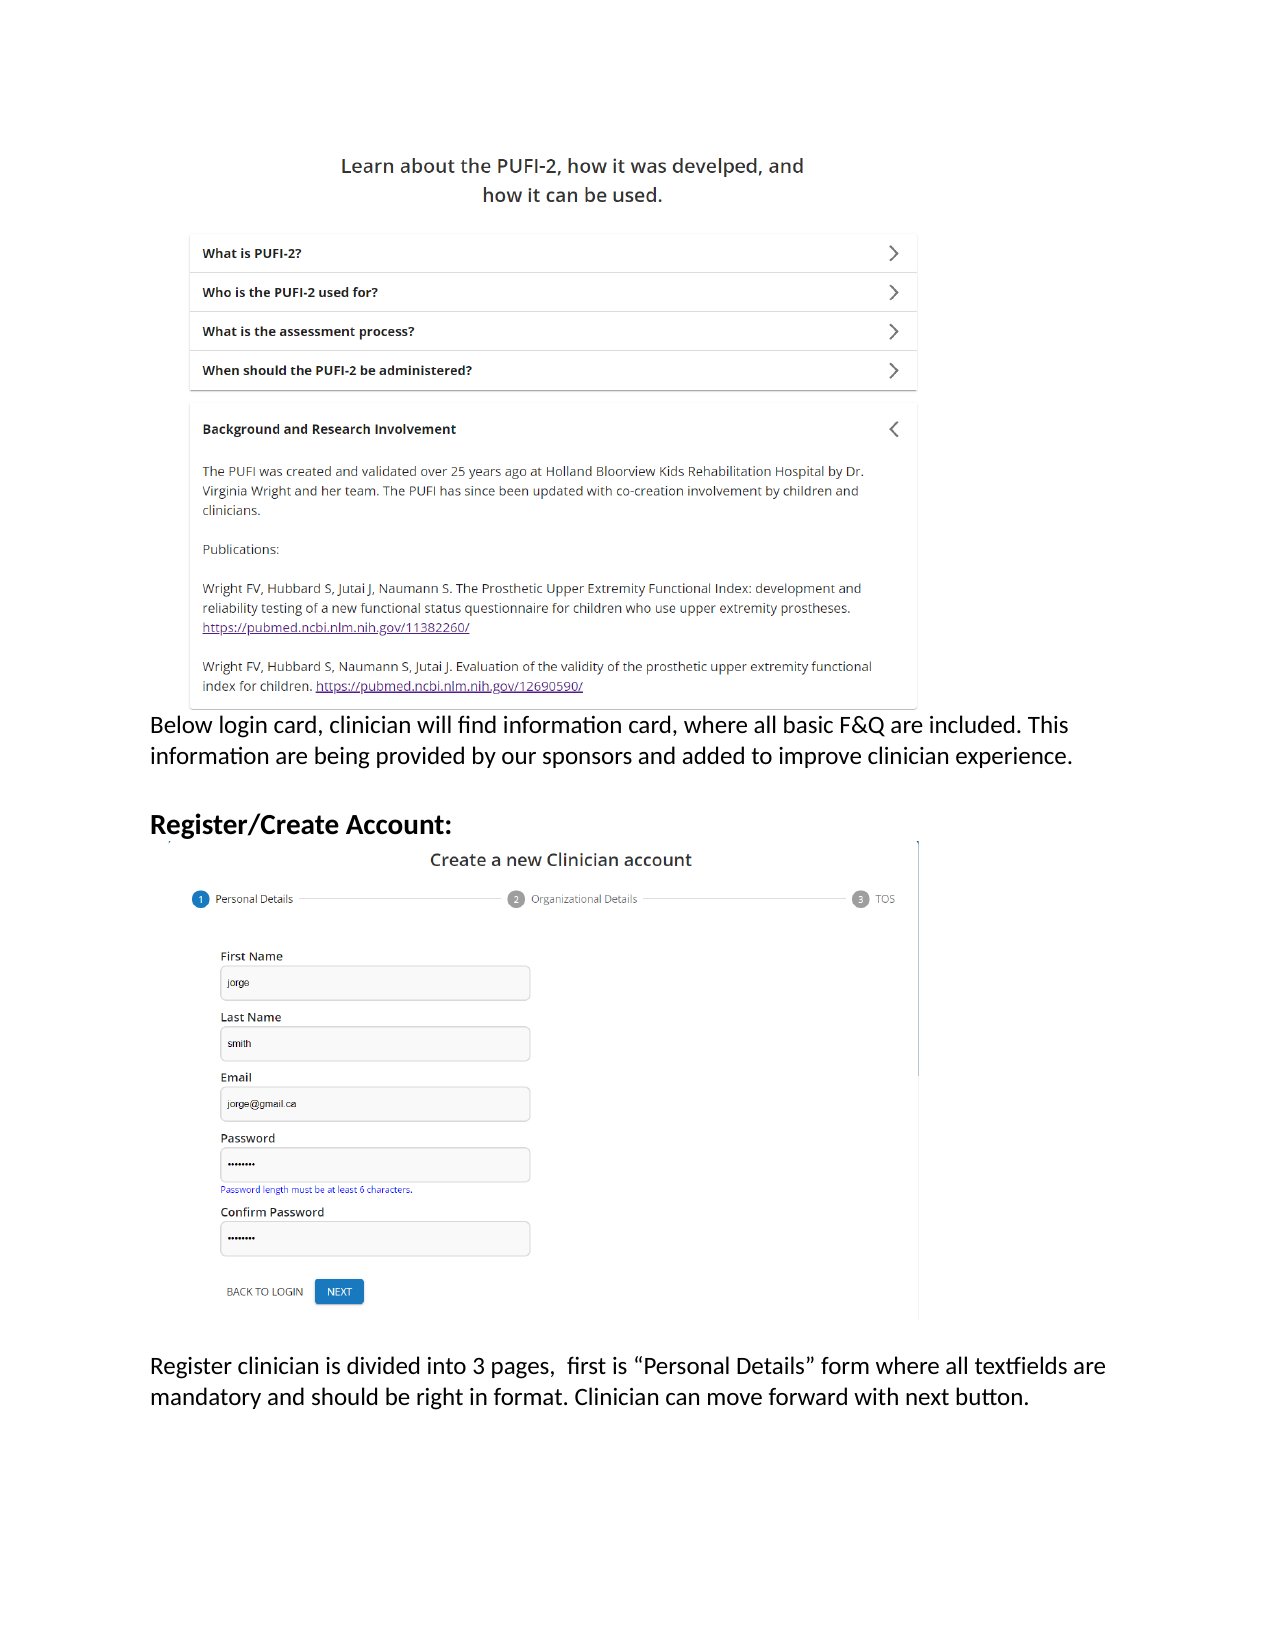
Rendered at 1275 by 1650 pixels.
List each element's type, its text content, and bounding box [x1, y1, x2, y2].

text Register clinician is divided into 3 pages, first is “Personal Details” form where all textfields are mandatory and should be right in format. Clinician can move forward with next button. [150, 1350, 1125, 1411]
text Below login card, clinician will find information card, where all basic F&Q are included. This information are being provided by our sponsors and added to improve clinician experience. [150, 709, 1125, 770]
text Register/Create Account: [150, 806, 1125, 842]
